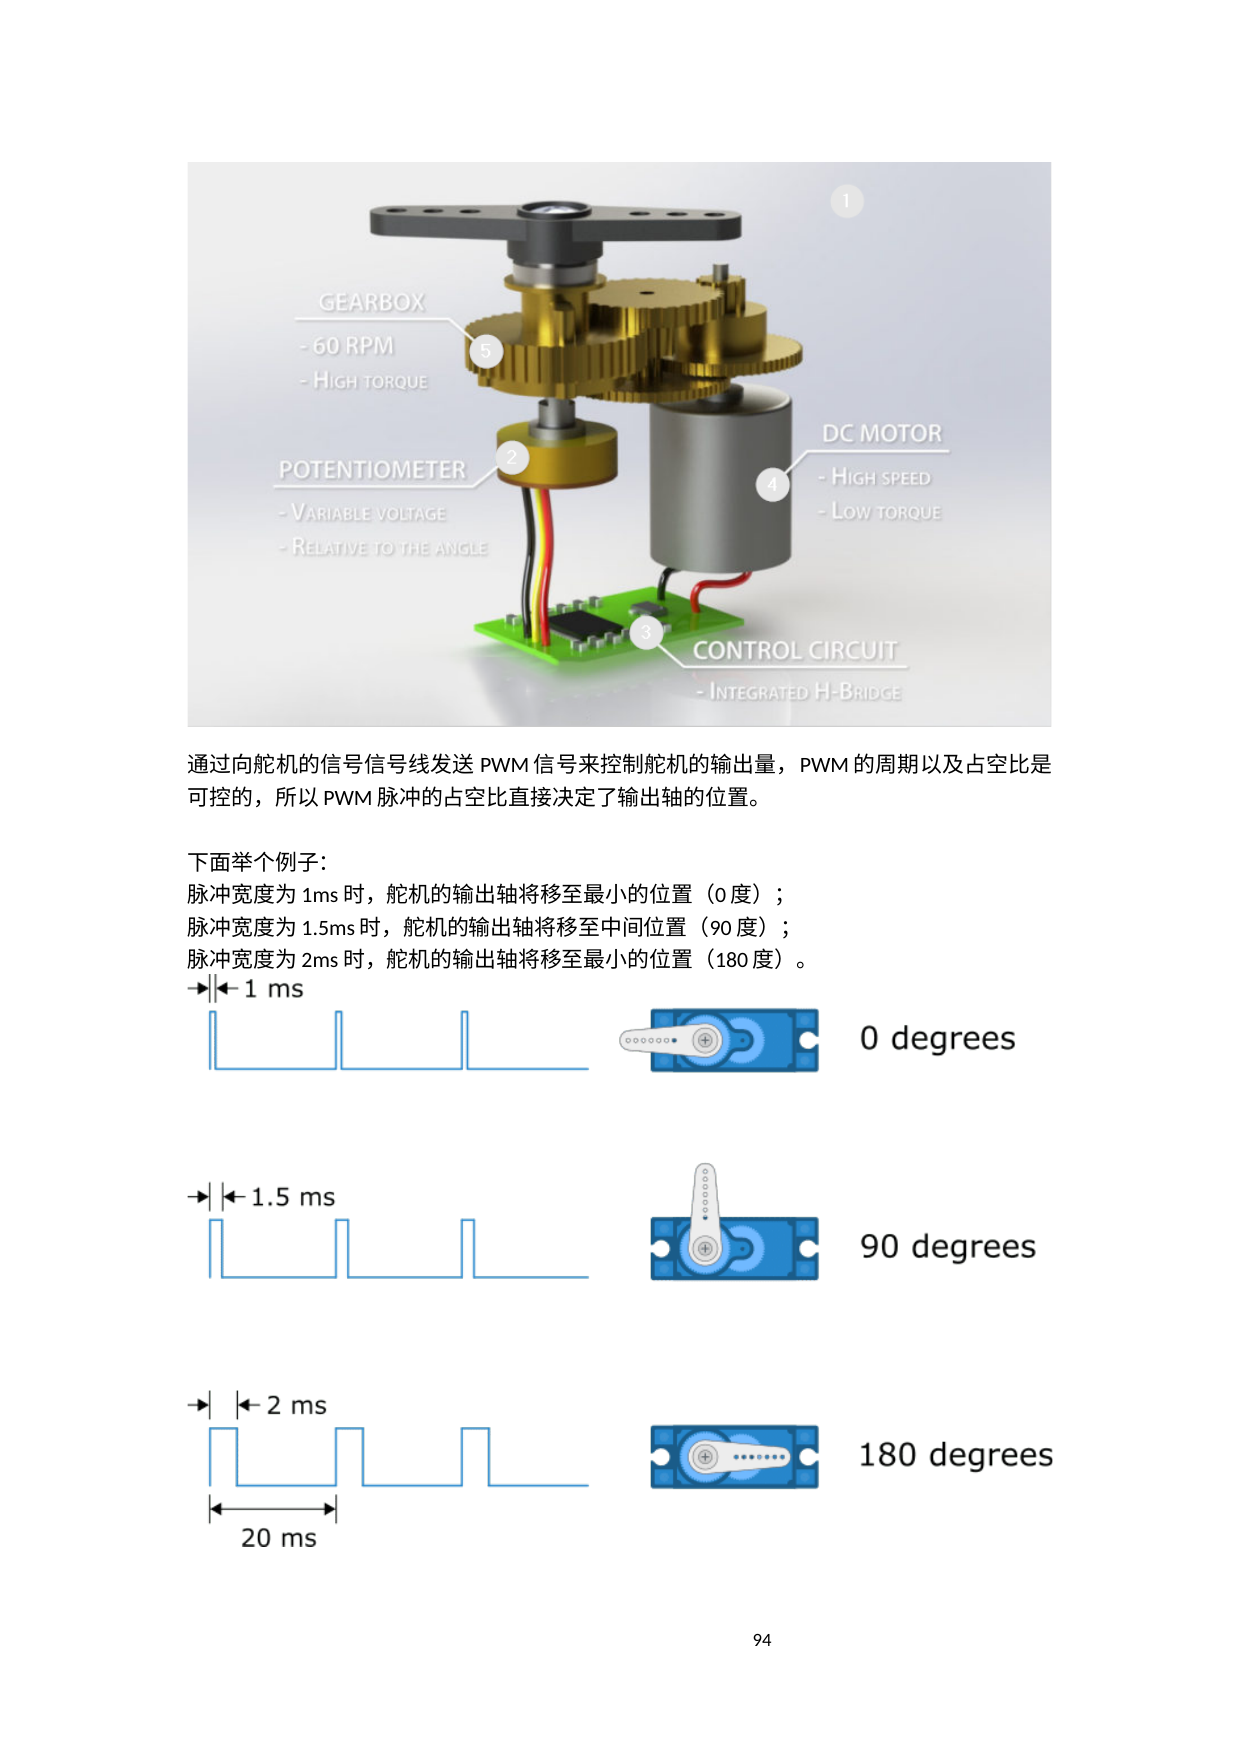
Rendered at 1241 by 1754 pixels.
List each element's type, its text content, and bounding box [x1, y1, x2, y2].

text 下面举个例子： [187, 844, 1053, 877]
text 脉冲宽度为1.5ms时，舵机的输出轴将移至中间位置（90度）； [187, 909, 1053, 942]
text 脉冲宽度为2ms时，舵机的输出轴将移至最小的位置（180度）。 [187, 942, 1053, 974]
picture [187, 974, 1053, 1547]
text 通过向舵机的信号信号线发送PWM信号来控制舵机的输出量，PWM的周期以及占空比是可控的，所以PWM脉冲的占空比直接决定了输出轴的位置。 [187, 747, 1053, 812]
text 脉冲宽度为1ms时，舵机的输出轴将移至最小的位置（0度）； [187, 877, 1053, 909]
picture [187, 162, 1052, 727]
